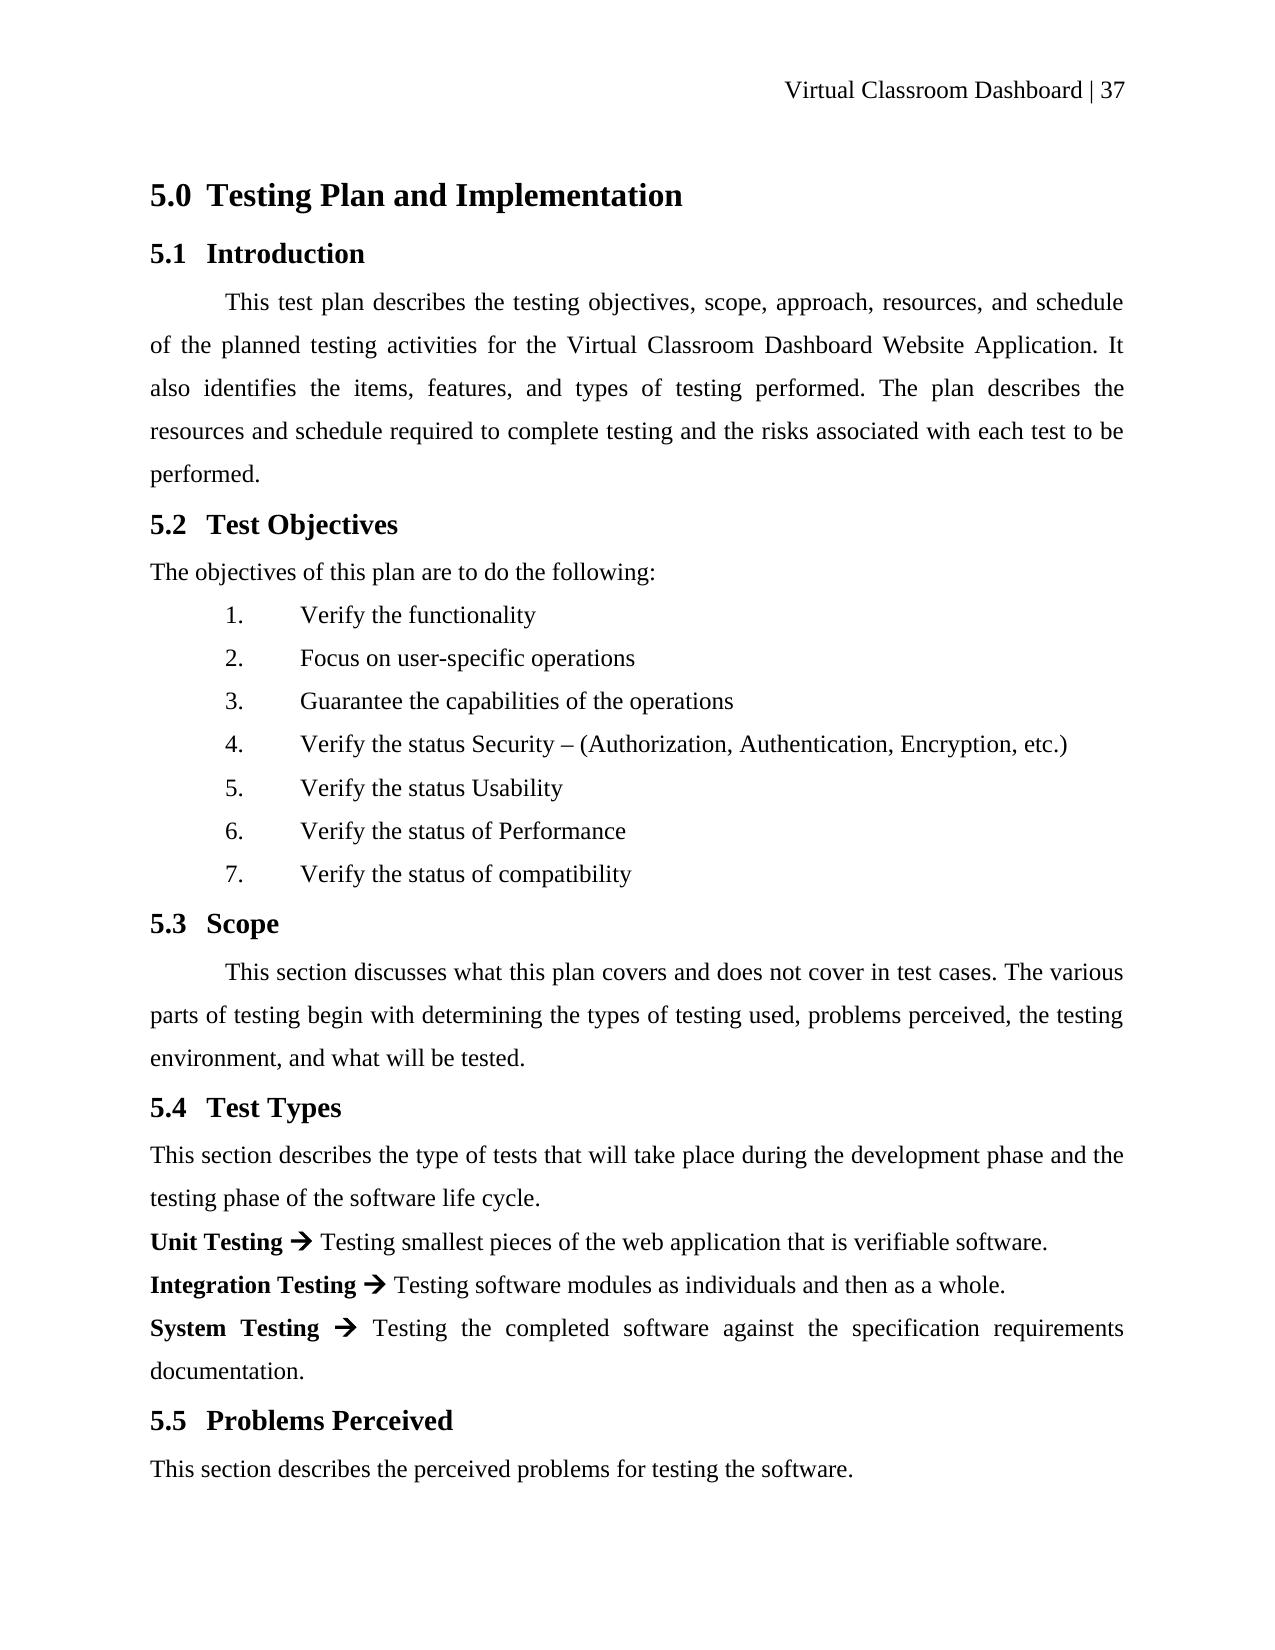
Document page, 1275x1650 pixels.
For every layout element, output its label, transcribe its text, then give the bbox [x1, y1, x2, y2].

list Problems Perceived [150, 1403, 1125, 1437]
list Test Types [150, 1090, 1125, 1124]
text 5. Verify the status Usability [225, 773, 1125, 801]
text 2. Focus on user-specific operations [225, 643, 1125, 672]
text This section describes the perceived problems for testing the software. [150, 1454, 1125, 1482]
text This test plan describes the testing objectives, scope, approach, resources, and schedule of the planned testing activities for the Virtual Classroom Dashboard Website Application. It also identifies the items, features, and types of testing performed. The plan describes the resources and schedule required to complete testing and the risks associated with each test to be performed. [150, 287, 1125, 488]
list Scope [150, 906, 1125, 940]
text 3. Guarantee the capabilities of the operations [225, 686, 1125, 715]
list Testing Plan and Implementation [150, 175, 1125, 213]
text 4. Verify the status Security – (Authorization, Authentication, Encryption, etc.) [225, 729, 1125, 758]
text 6. Verify the status of Performance [225, 816, 1125, 844]
text Unit Testing Testing smallest pieces of the web application that is verifiable software. [150, 1227, 1125, 1255]
list Test Objectives [150, 507, 1125, 540]
text This section describes the type of tests that will take place during the development phase and the testing phase of the software life cycle. [150, 1140, 1125, 1212]
text The objectives of this plan are to do the following: [150, 557, 1125, 586]
text 7. Verify the status of compatibility [225, 859, 1125, 888]
text This section discusses what this plan covers and does not cover in test cases. The various parts of testing begin with determining the types of testing used, problems perceived, the testing environment, and what will be tested. [150, 957, 1125, 1072]
text Integration Testing Testing software modules as individuals and then as a whole. [150, 1270, 1125, 1298]
list Introduction [150, 237, 1125, 270]
text 1. Verify the functionality [225, 600, 1125, 629]
text System Testing Testing the completed software against the specification requirements documentation. [150, 1313, 1125, 1385]
